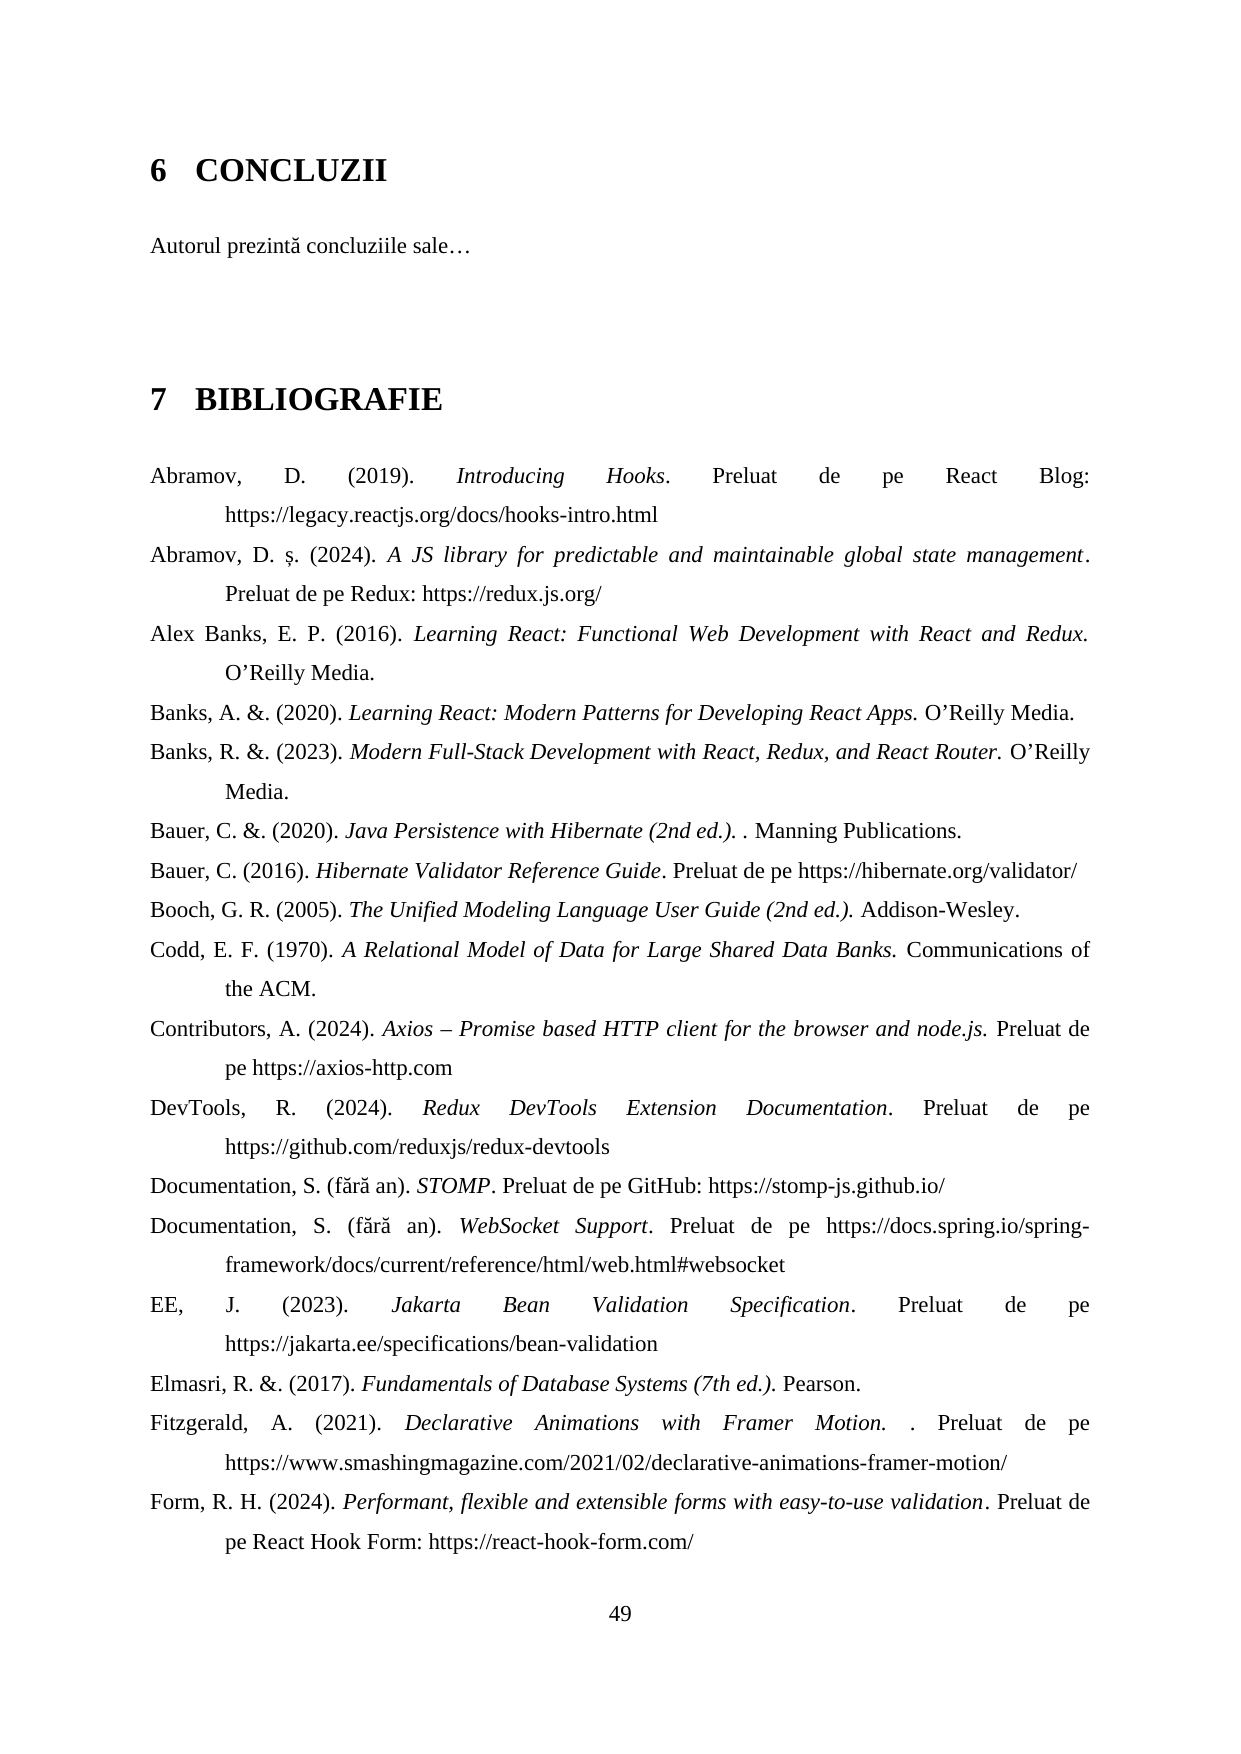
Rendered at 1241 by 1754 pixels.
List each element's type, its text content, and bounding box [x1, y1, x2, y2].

subtitle Concluzii [150, 150, 1090, 188]
text Autorul prezintă concluziile sale… [150, 232, 1090, 259]
